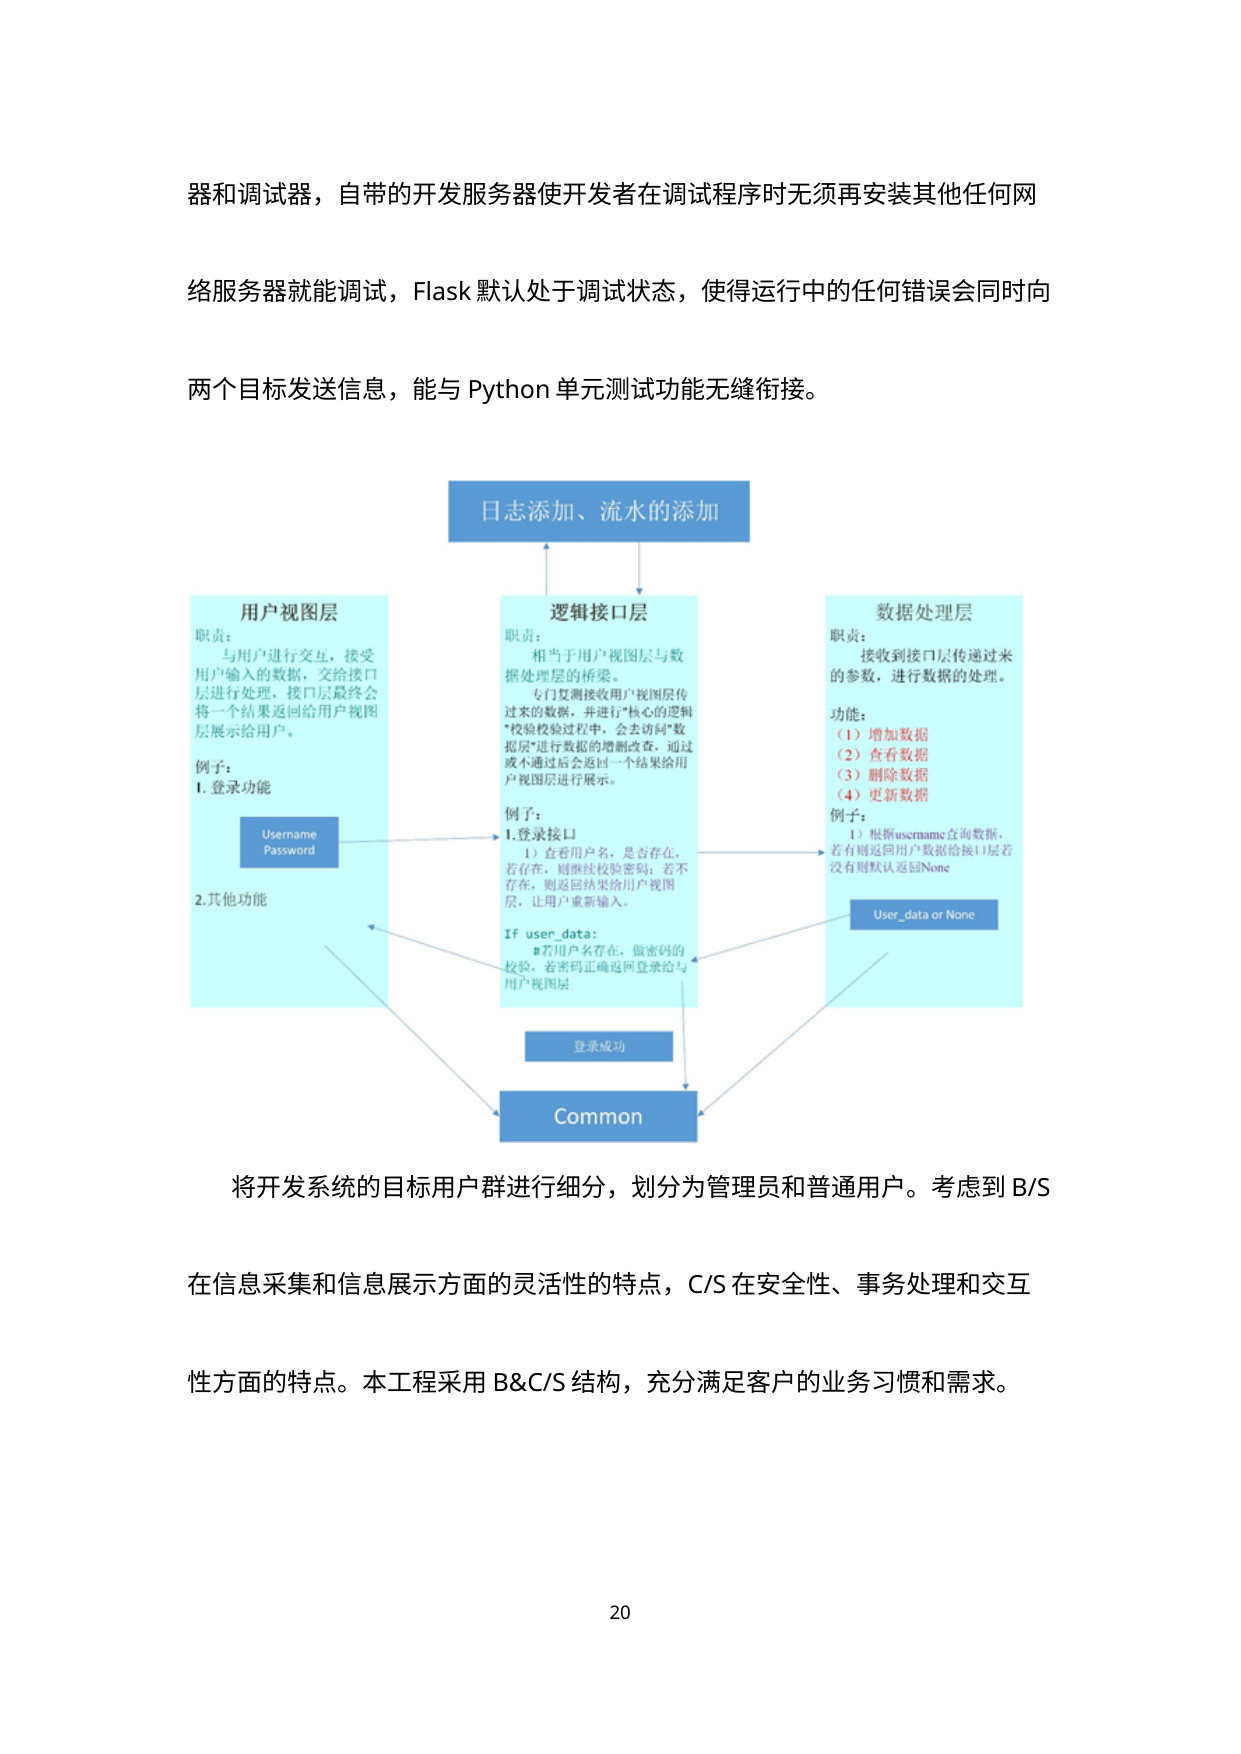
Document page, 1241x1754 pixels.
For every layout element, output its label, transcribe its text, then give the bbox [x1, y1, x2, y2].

text 将开发系统的目标用户群进行细分，划分为管理员和普通用户。考虑到B/S在信息采集和信息展示方面的灵活性的特点，C/S在安全性、事务处理和交互性方面的特点。本工程采用B&C/S结构，充分满足客户的业务习惯和需求。 [187, 1153, 1053, 1413]
picture [187, 480, 1024, 1143]
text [187, 160, 1053, 420]
